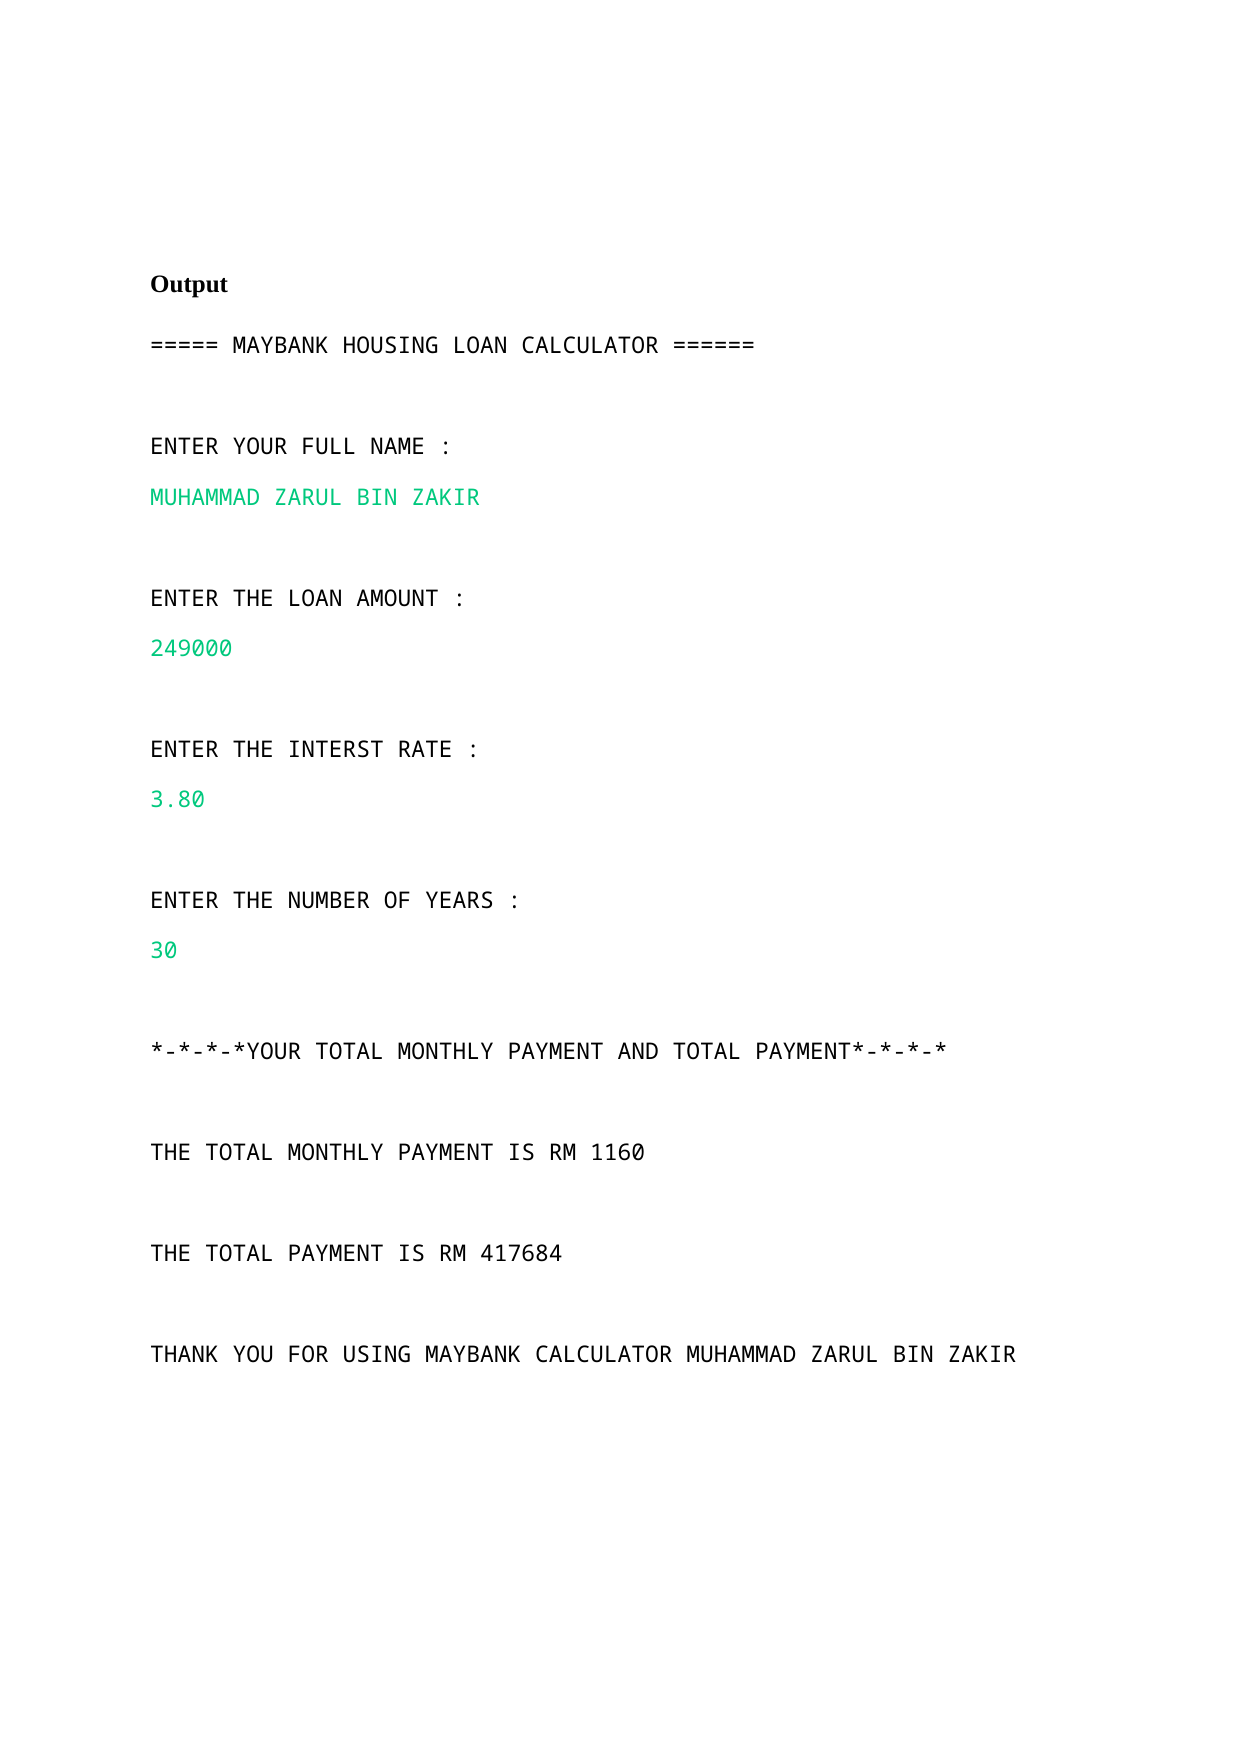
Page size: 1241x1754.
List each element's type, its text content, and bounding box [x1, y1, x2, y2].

text THE TOTAL MONTHLY PAYMENT IS RM 1160 [150, 1136, 1122, 1167]
text 30 [150, 934, 1122, 966]
text *-*-*-*YOUR TOTAL MONTHLY PAYMENT AND TOTAL PAYMENT*-*-*-* [150, 1035, 1122, 1066]
text Output [150, 269, 1122, 298]
text ENTER THE NUMBER OF YEARS : [150, 884, 1122, 915]
text THE TOTAL PAYMENT IS RM 417684 [150, 1237, 1122, 1268]
text ENTER THE INTERST RATE : [150, 733, 1122, 764]
text ENTER THE LOAN AMOUNT : [150, 581, 1122, 613]
text ENTER YOUR FULL NAME : [150, 430, 1122, 461]
text 249000 [150, 632, 1122, 663]
text 3.80 [150, 783, 1122, 814]
text ===== MAYBANK HOUSING LOAN CALCULATOR ====== [150, 329, 1122, 361]
text MUHAMMAD ZARUL BIN ZAKIR [150, 481, 1122, 512]
text THANK YOU FOR USING MAYBANK CALCULATOR MUHAMMAD ZARUL BIN ZAKIR [150, 1338, 1122, 1369]
